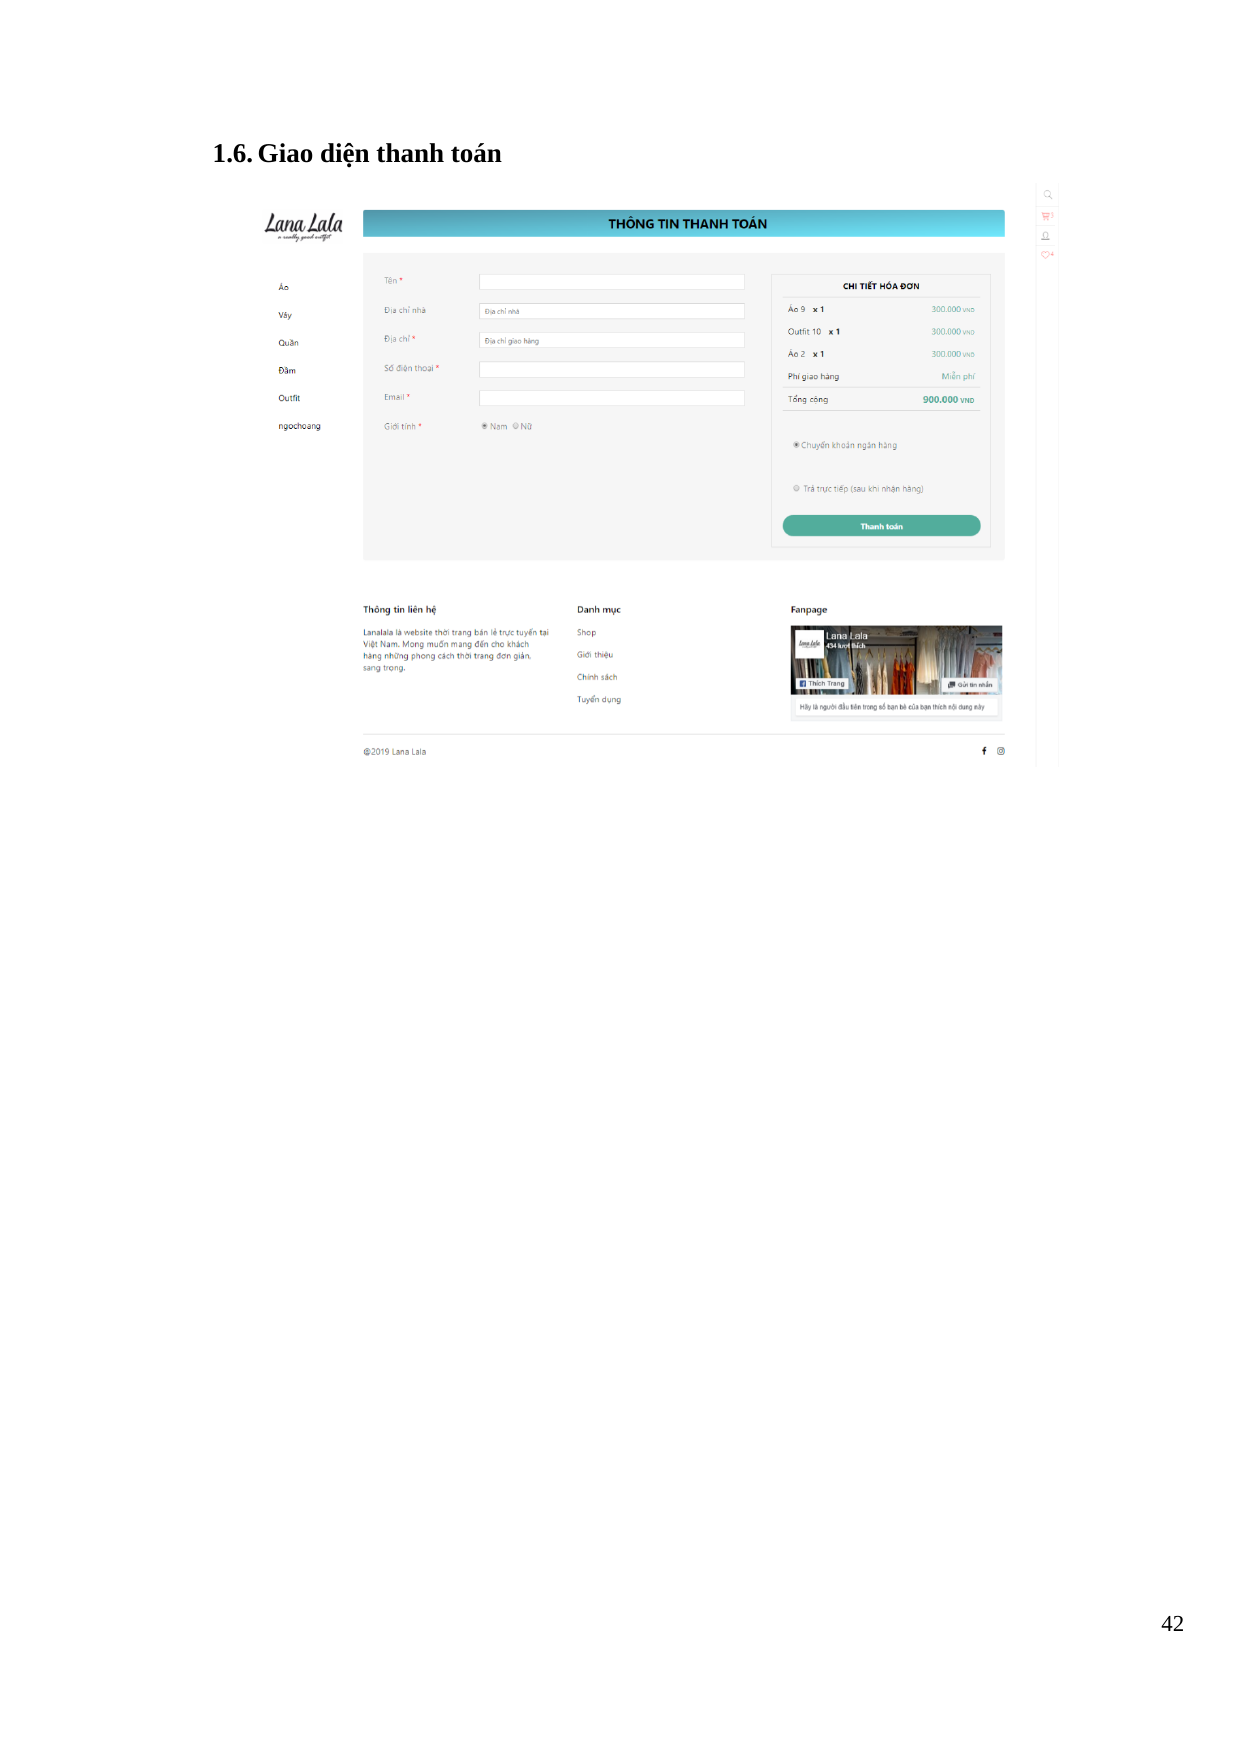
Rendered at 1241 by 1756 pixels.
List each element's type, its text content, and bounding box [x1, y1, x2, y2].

picture [257, 183, 1059, 767]
